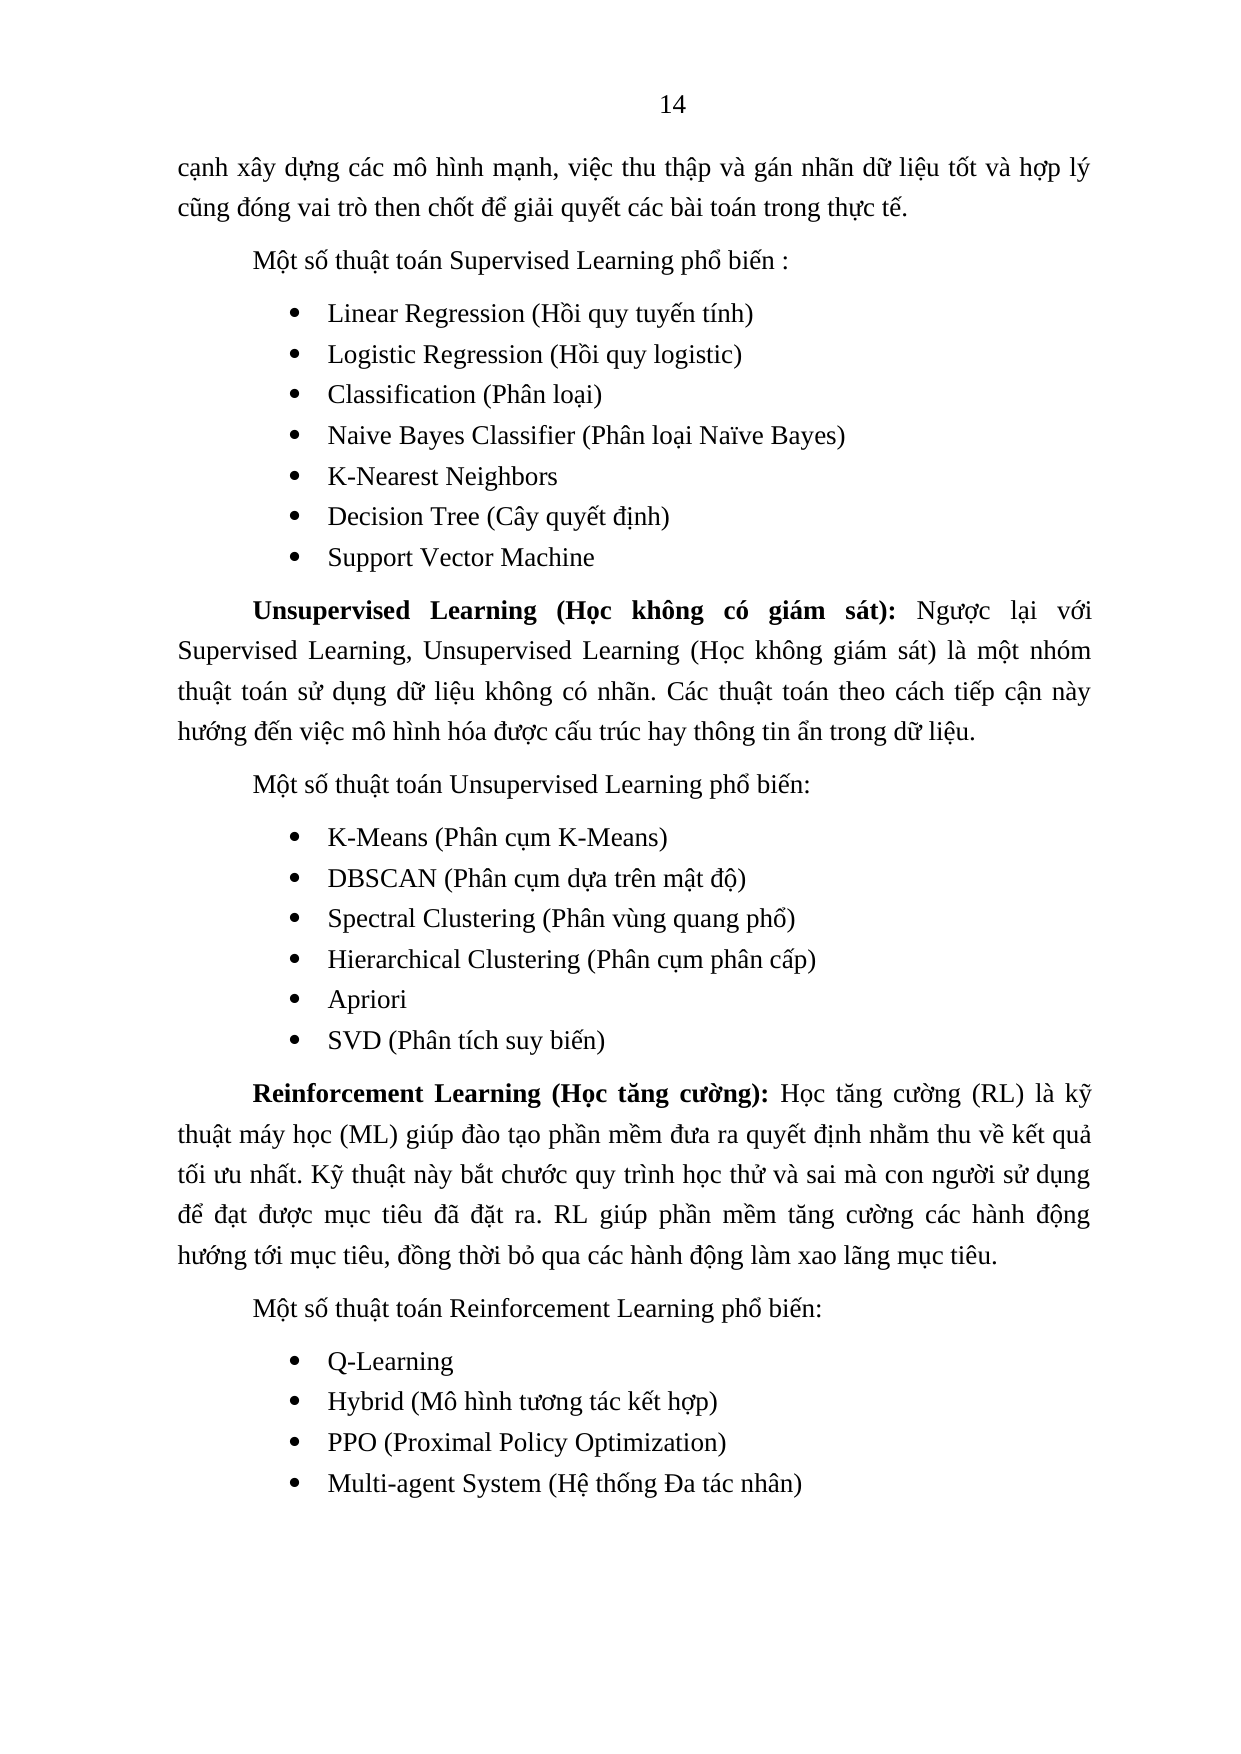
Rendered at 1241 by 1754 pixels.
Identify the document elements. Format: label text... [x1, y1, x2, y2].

list Naive Bayes Classifier (Phân loại Naïve Bayes) [290, 419, 1092, 450]
text Một số thuật toán Supervised Learning phổ biến : [177, 244, 1092, 275]
list Logistic Regression (Hồi quy logistic) [290, 338, 1092, 369]
list K-Nearest Neighbors [290, 460, 1092, 491]
list Linear Regression (Hồi quy tuyến tính) [290, 297, 1092, 328]
list PPO (Proximal Policy Optimization) [290, 1426, 1092, 1457]
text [177, 151, 1092, 222]
text Unsupervised Learning (Học không có giám sát): Ngược lại với Supervised Learning, Unsupervised Learning (Học không giám sát) là một nhóm thuật toán sử dụng dữ liệu không có nhãn. Các thuật toán theo cách tiếp cận này hướng đến việc mô hình hóa được cấu trúc hay thông tin ẩn trong dữ liệu. [177, 594, 1092, 746]
list Decision Tree (Cây quyết định) [290, 500, 1092, 532]
list Spectral Clustering (Phân vùng quang phổ) [290, 902, 1092, 934]
text Reinforcement Learning (Học tăng cường): Học tăng cường (RL) là kỹ thuật máy học (ML) giúp đào tạo phần mềm đưa ra quyết định nhằm thu về kết quả tối ưu nhất. Kỹ thuật này bắt chước quy trình học thử và sai mà con người sử dụng để đạt được mục tiêu đã đặt ra. RL giúp phần mềm tăng cường các hành động hướng tới mục tiêu, đồng thời bỏ qua các hành động làm xao lãng mục tiêu. [177, 1077, 1092, 1270]
list Multi-agent System (Hệ thống Đa tác nhân) [290, 1467, 1092, 1498]
list Classification (Phân loại) [290, 378, 1092, 410]
list SVD (Phân tích suy biến) [290, 1024, 1092, 1056]
list K-Means (Phân cụm K-Means) [290, 821, 1092, 852]
list Hierarchical Clustering (Phân cụm phân cấp) [290, 943, 1092, 974]
list Q-Learning [290, 1345, 1092, 1376]
text Một số thuật toán Reinforcement Learning phổ biến: [177, 1292, 1092, 1323]
list Support Vector Machine [290, 541, 1092, 572]
list Hybrid (Mô hình tương tác kết hợp) [290, 1386, 1092, 1417]
list Apriori [290, 984, 1092, 1015]
text Một số thuật toán Unsupervised Learning phổ biến: [177, 768, 1092, 799]
list DBSCAN (Phân cụm dựa trên mật độ) [290, 862, 1092, 893]
